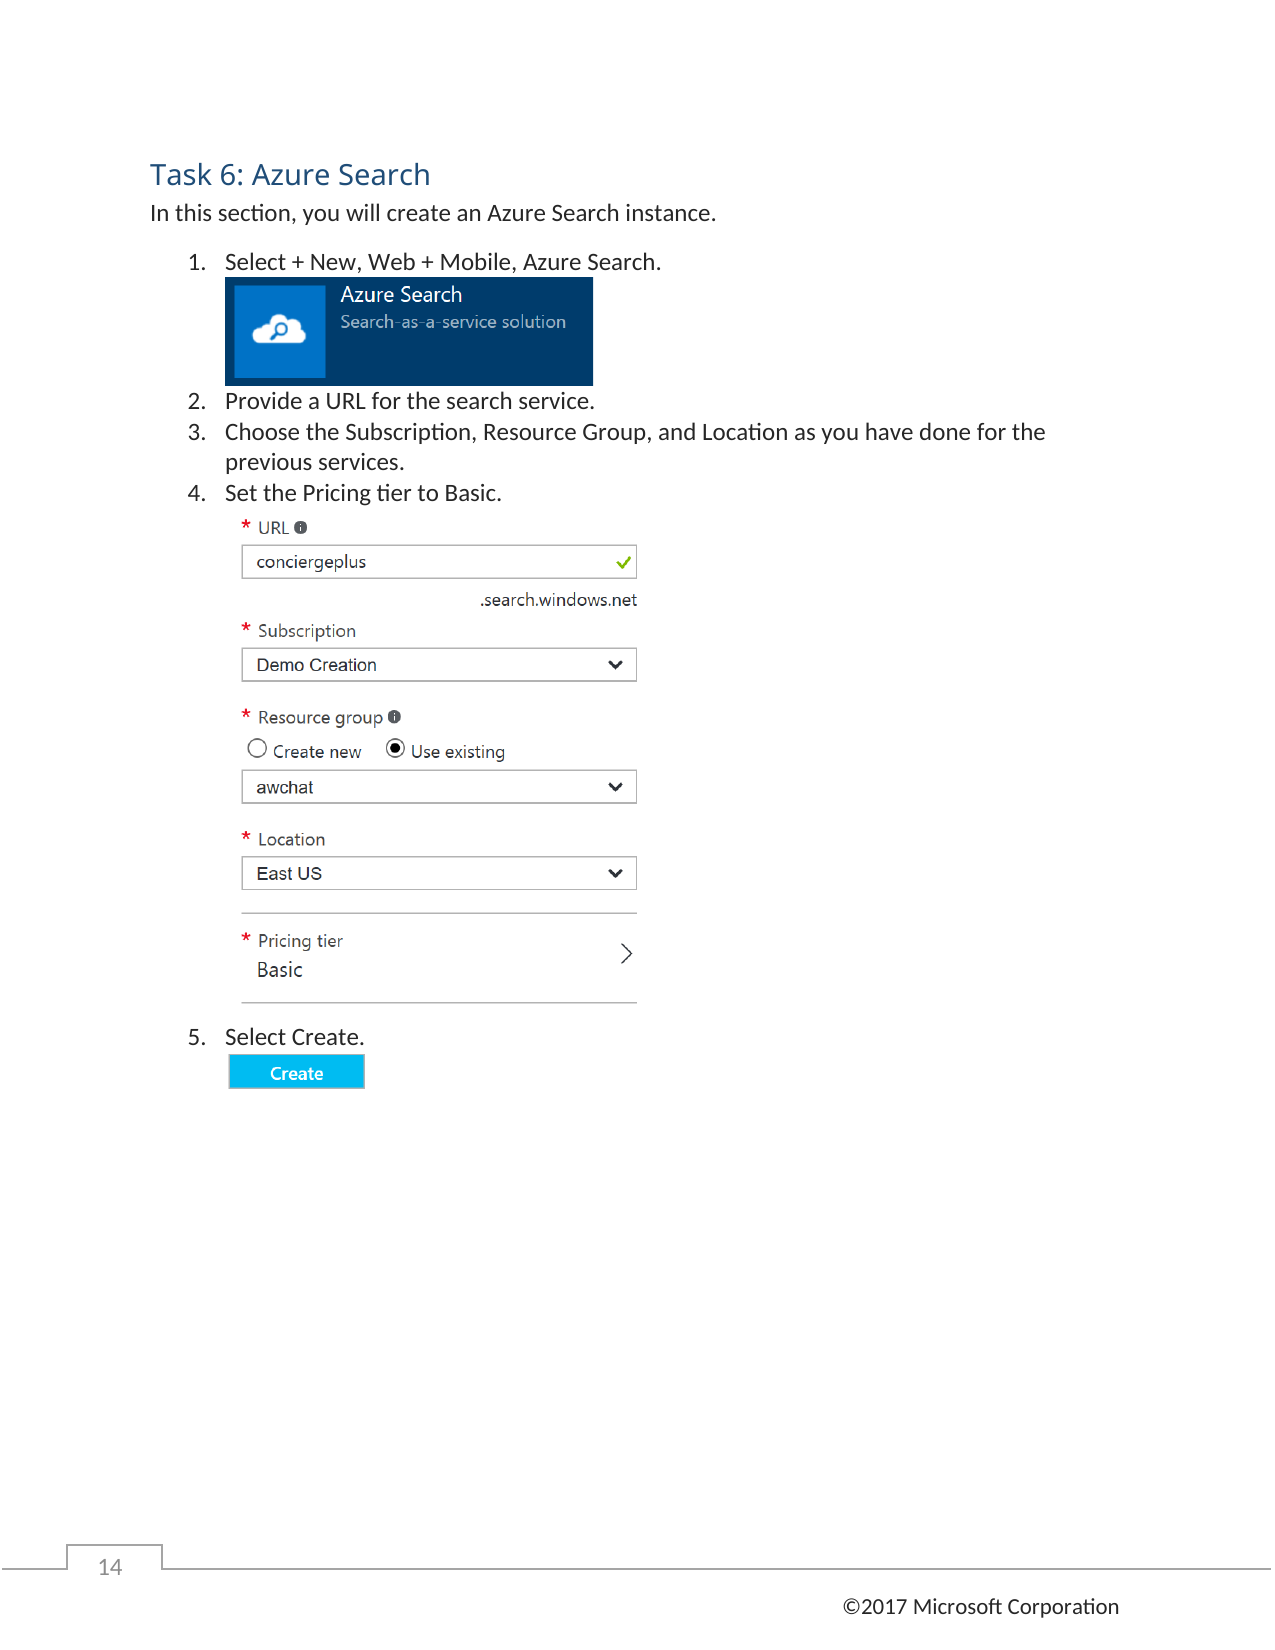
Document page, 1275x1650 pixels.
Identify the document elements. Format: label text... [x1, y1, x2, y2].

picture [225, 277, 594, 386]
text In this section, you will create an Azure Search instance. [150, 197, 1125, 227]
list Select Create. [187, 1021, 1125, 1091]
subtitle Task 6: Azure Search [150, 154, 1125, 194]
picture [230, 507, 650, 1015]
list Provide a URL for the search service. [187, 385, 1125, 416]
picture [225, 1051, 367, 1091]
list Choose the Subscription, Resource Group, and Location as you have done for the previous services. [187, 416, 1125, 477]
